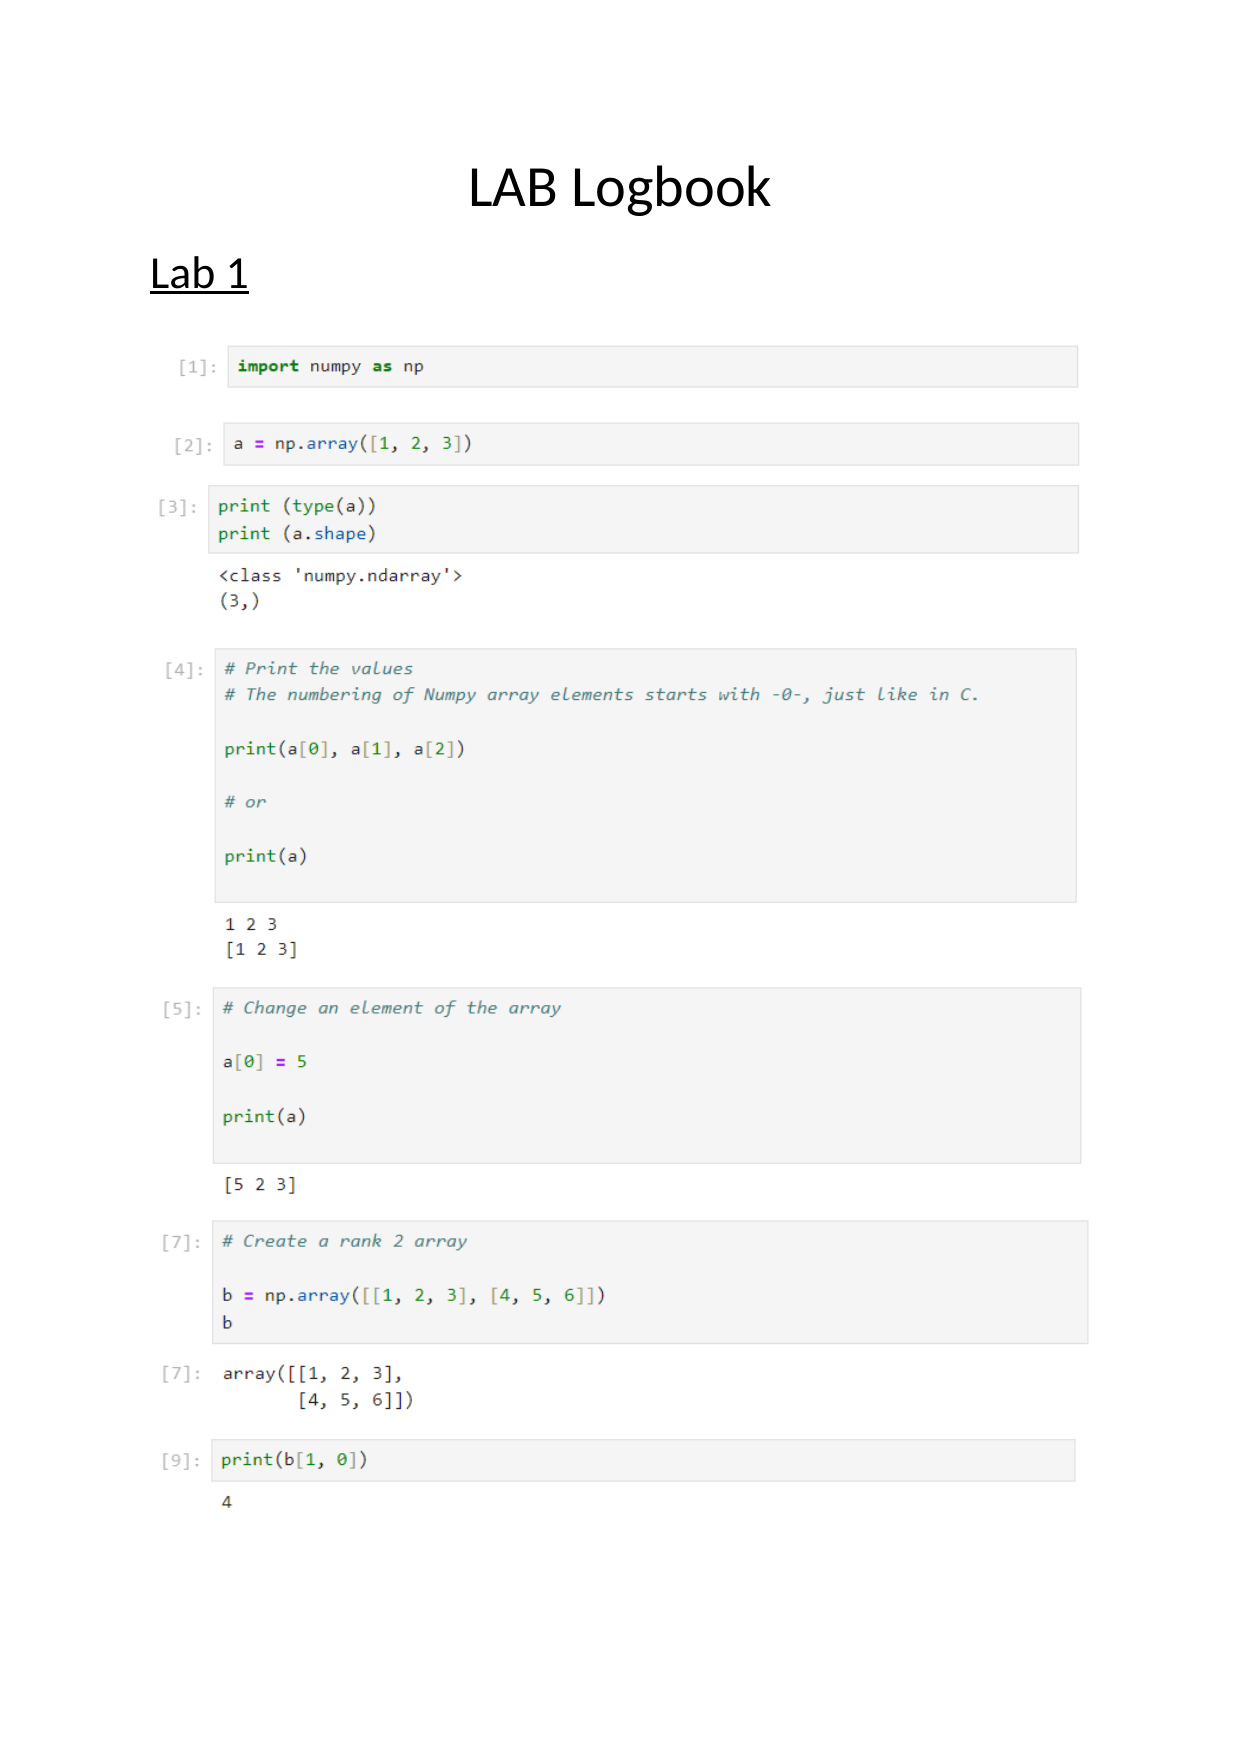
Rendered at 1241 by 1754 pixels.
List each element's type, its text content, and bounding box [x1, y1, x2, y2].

picture [150, 980, 1091, 1201]
text LAB Logbook [150, 150, 1090, 221]
picture [150, 320, 1091, 389]
picture [150, 1432, 1091, 1521]
picture [150, 1219, 1091, 1414]
picture [150, 485, 1091, 615]
picture [150, 633, 1091, 962]
text Lab 1 [150, 243, 1090, 299]
picture [150, 407, 1091, 467]
